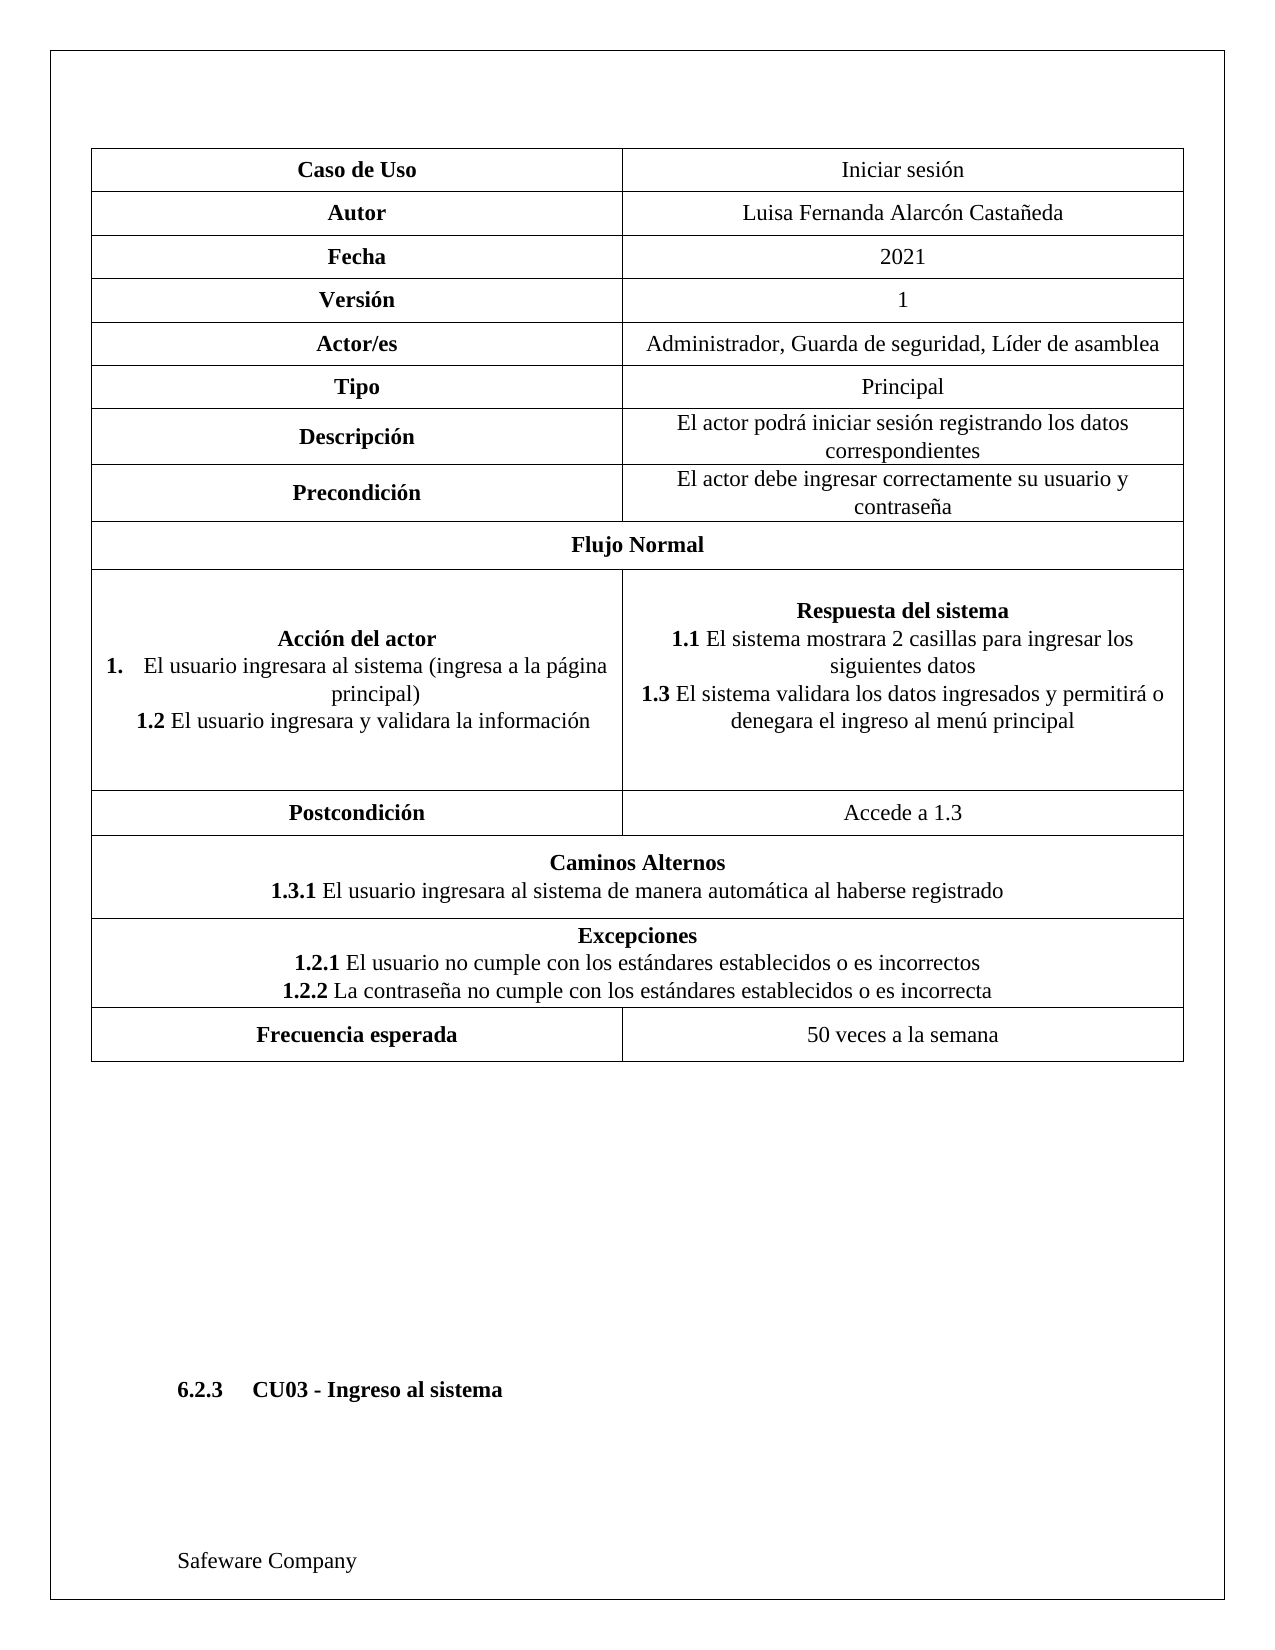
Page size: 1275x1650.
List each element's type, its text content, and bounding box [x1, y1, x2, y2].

table_cell Iniciar sesión [623, 149, 1183, 191]
table_cell 1 [623, 279, 1183, 322]
table_cell Caminos Alternos 1.3.1 El usuario ingresara al sistema de manera automática al haberse registrado [92, 836, 1183, 918]
table_cell 2021 [623, 236, 1183, 278]
table_cell Principal [623, 366, 1183, 408]
table_cell Tipo [92, 366, 622, 408]
table_cell Descripción [92, 409, 622, 464]
table_cell Precondición [92, 465, 622, 521]
table_cell Flujo Normal [92, 522, 1183, 568]
table_cell Acción del actor El usuario ingresara al sistema (ingresa a la página principal) 1.2 El usuario ingresara y validara la información [92, 570, 622, 790]
table_cell Postcondición [92, 791, 622, 834]
table_cell Actor/es [92, 323, 622, 364]
table_cell El actor debe ingresar correctamente su usuario y contraseña [623, 465, 1183, 521]
table_cell Caso de Uso [92, 149, 622, 191]
table_cell Administrador, Guarda de seguridad, Líder de asamblea [623, 323, 1183, 364]
table_cell Accede a 1.3 [623, 791, 1183, 834]
subtitle CU03 - Ingreso al sistema [177, 1376, 1098, 1402]
table_cell Fecha [92, 236, 622, 278]
table_cell El actor podrá iniciar sesión registrando los datos correspondientes [623, 409, 1183, 464]
table_cell Autor [92, 192, 622, 235]
table_cell Versión [92, 279, 622, 322]
table_cell Respuesta del sistema 1.1 El sistema mostrara 2 casillas para ingresar los siguientes datos 1.3 El sistema validara los datos ingresados y permitirá o denegara el ingreso al menú principal [623, 570, 1183, 790]
table_cell Luisa Fernanda Alarcón Castañeda [623, 192, 1183, 235]
table_cell Frecuencia esperada [92, 1008, 622, 1061]
table_cell Excepciones 1.2.1 El usuario no cumple con los estándares establecidos o es incorrectos 1.2.2 La contraseña no cumple con los estándares establecidos o es incorrecta [92, 919, 1183, 1007]
table_cell 50 veces a la semana [623, 1008, 1183, 1061]
